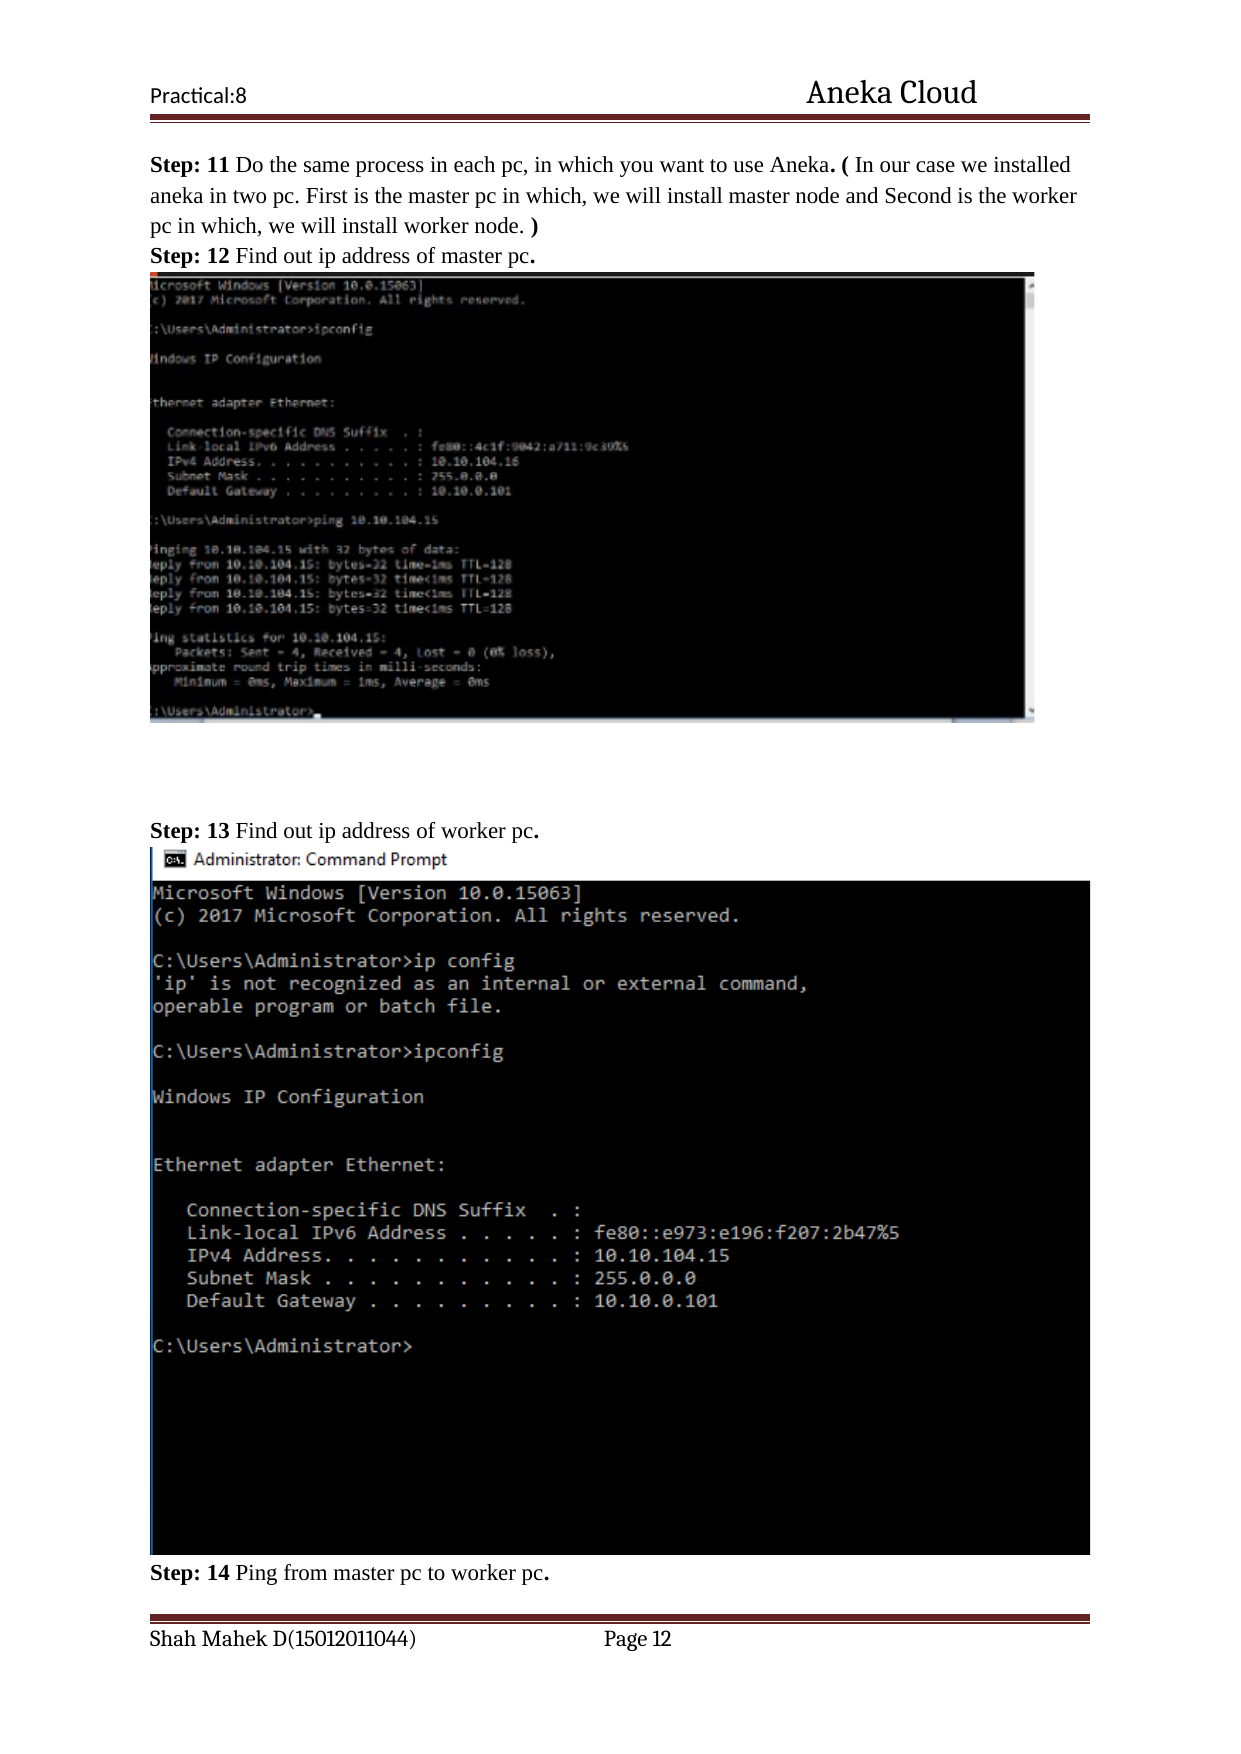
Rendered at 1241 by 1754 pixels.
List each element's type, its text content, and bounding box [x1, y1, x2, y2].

text Step: 14 Ping from master pc to worker pc. [150, 1558, 1090, 1585]
picture [150, 272, 1035, 723]
text Step: 12 Find out ip address of master pc. [150, 242, 1090, 268]
picture [150, 847, 1091, 1555]
text Step: 11 Do the same process in each pc, in which you want to use Aneka. ( In our case we installed aneka in two pc. First is the master pc in which, we will install master node and Second is the worker pc in which, we will install worker node. ) [150, 152, 1090, 238]
text Step: 13 Find out ip address of worker pc. [150, 817, 1090, 843]
